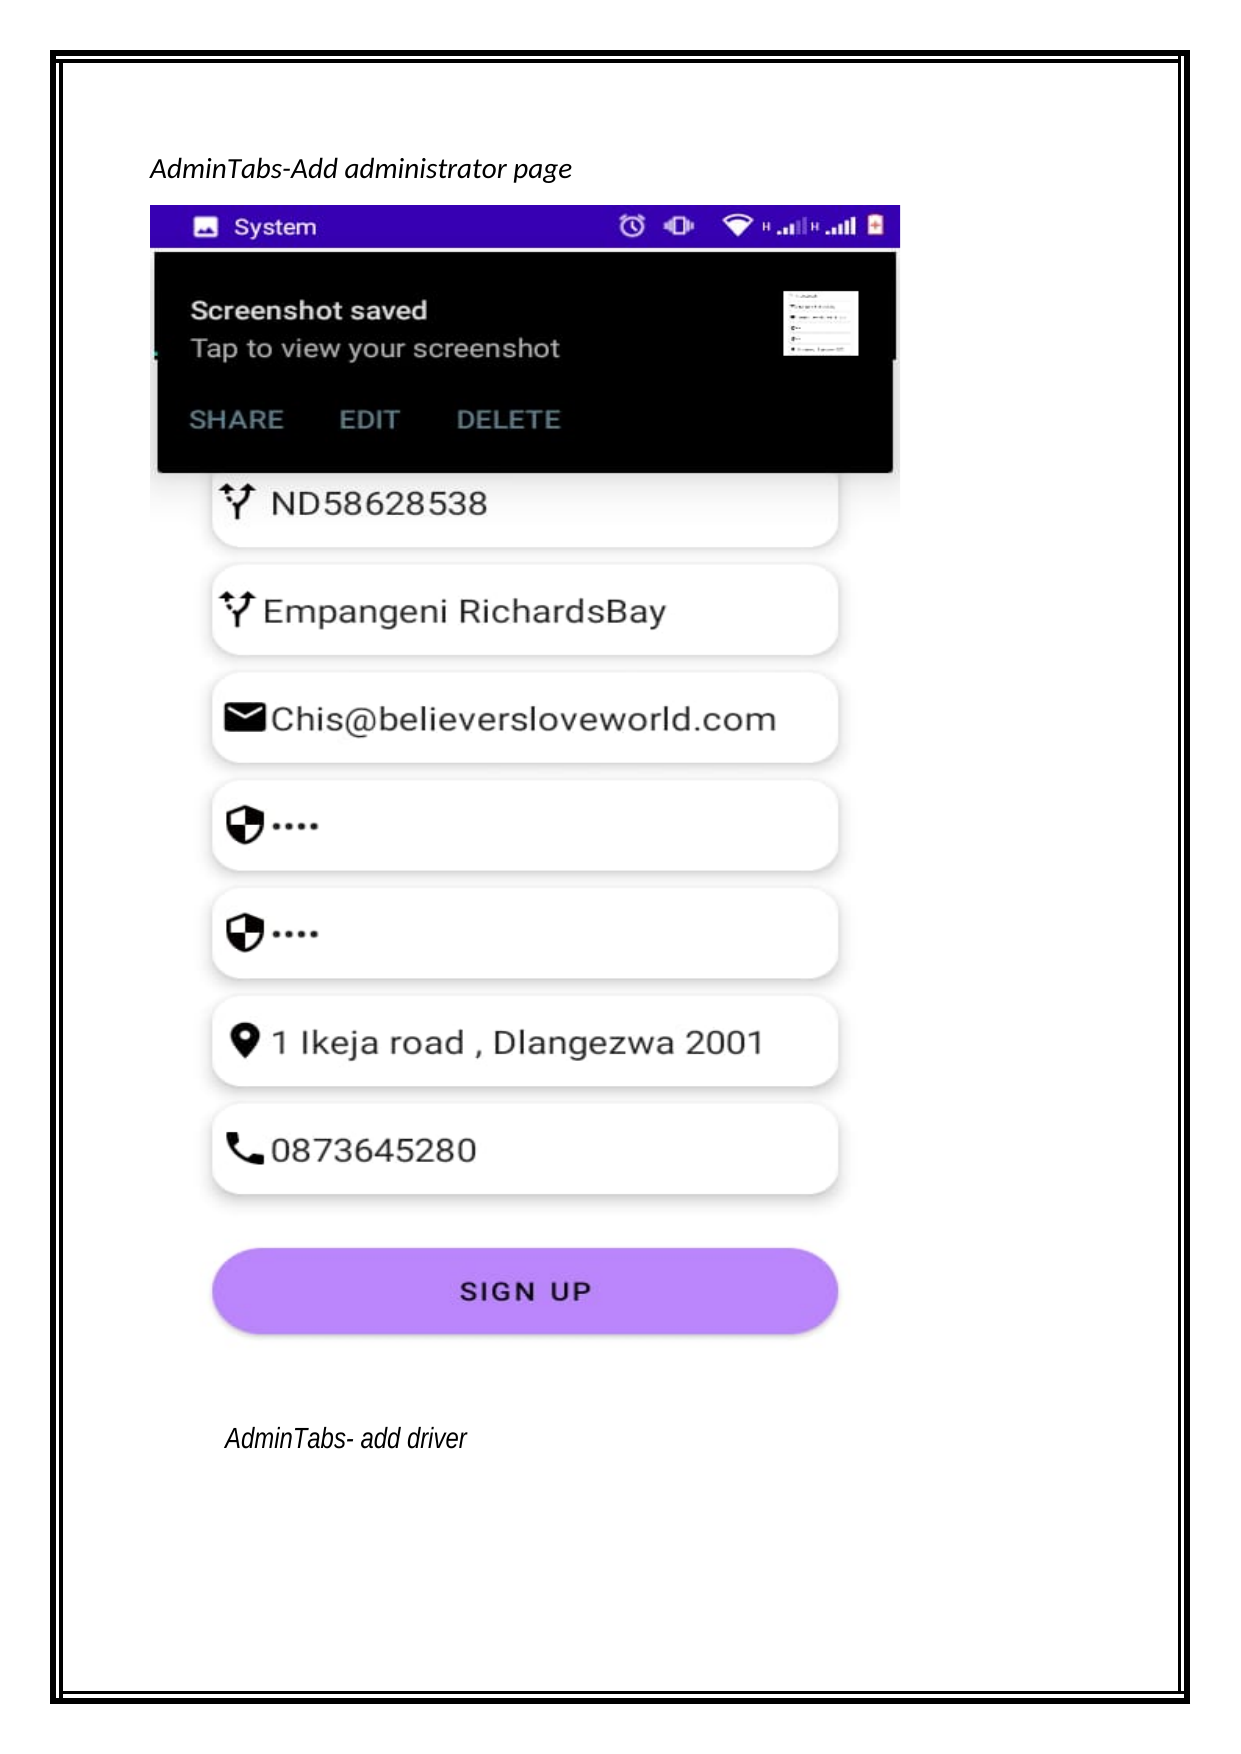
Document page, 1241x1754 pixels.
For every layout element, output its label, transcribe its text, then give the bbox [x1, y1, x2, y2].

text AdminTabs-Add administrator page [150, 150, 1090, 186]
picture [150, 205, 901, 1356]
text AdminTabs- add driver [150, 1421, 1090, 1454]
